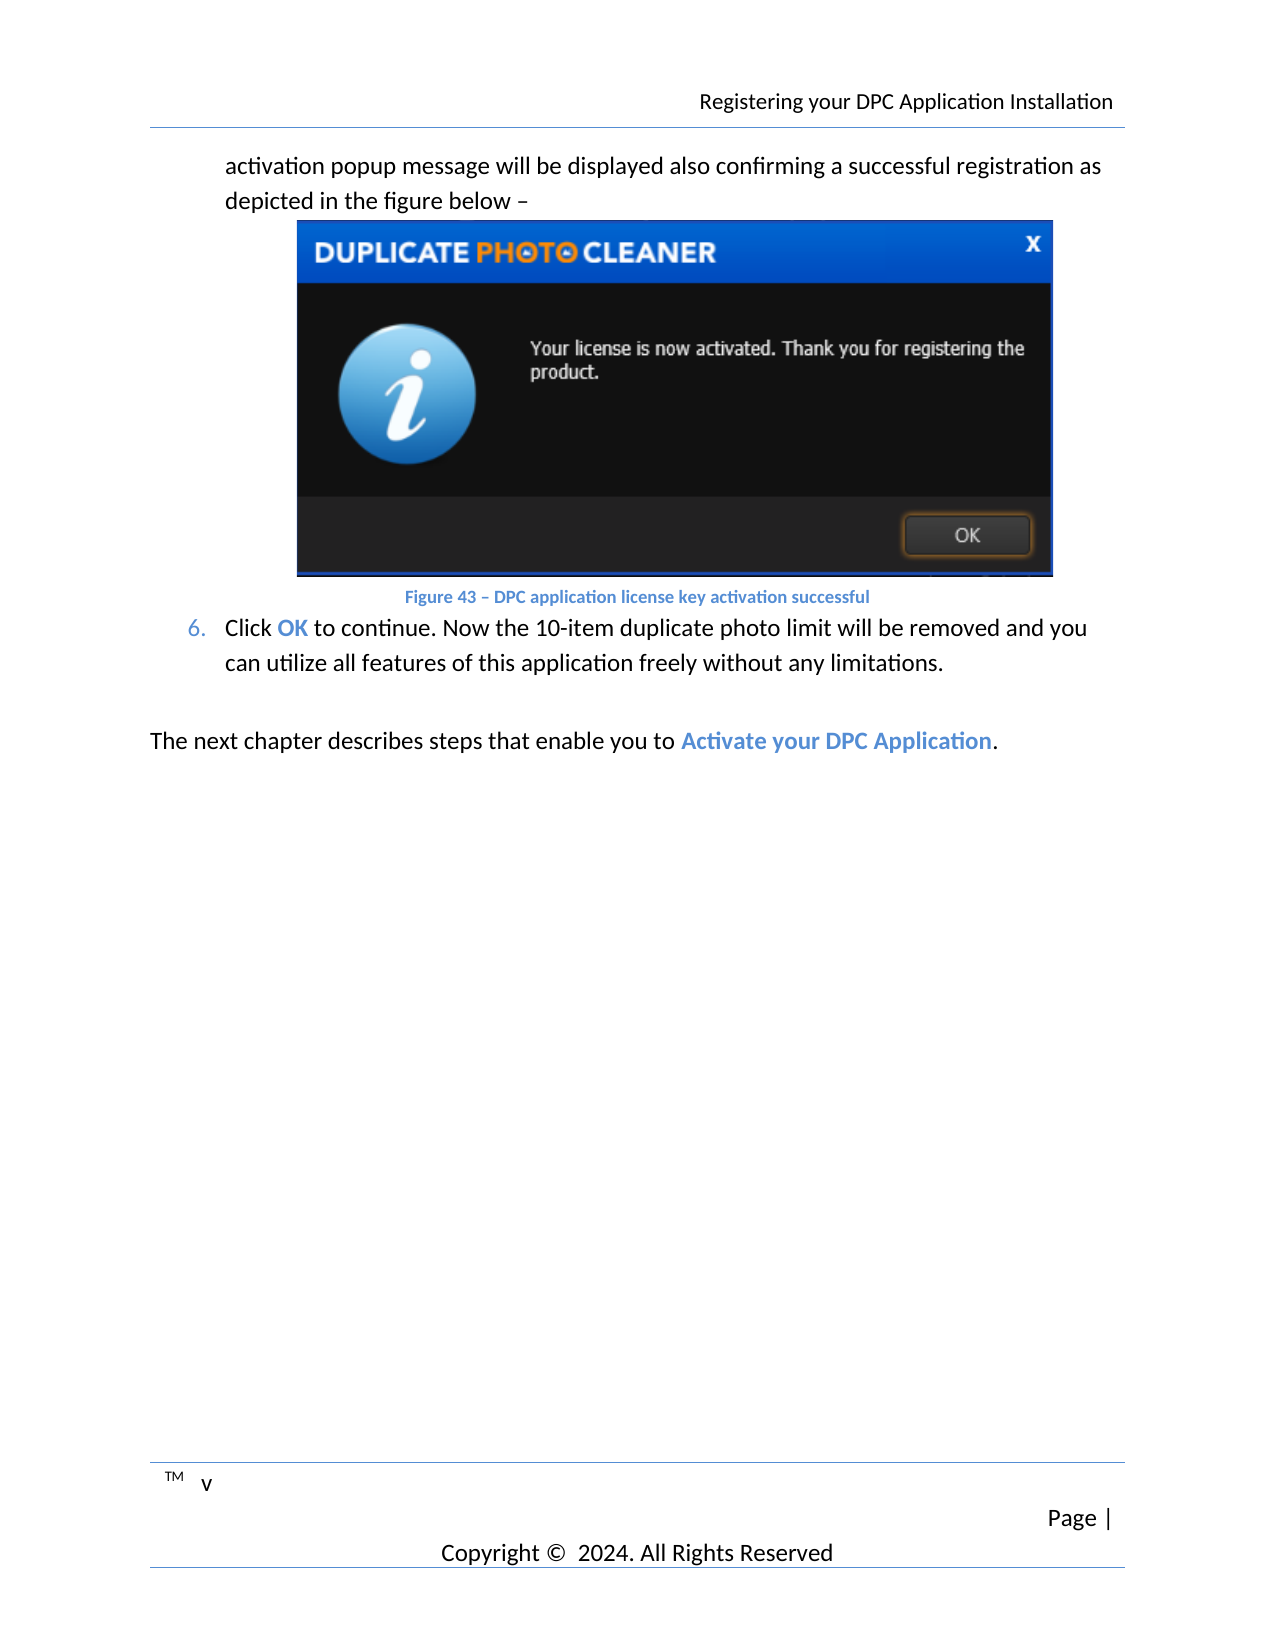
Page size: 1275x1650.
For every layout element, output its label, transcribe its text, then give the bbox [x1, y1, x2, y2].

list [187, 150, 1125, 216]
text The next chapter describes steps that enable you to Activate your DPC Application. [150, 725, 1125, 756]
picture [296, 220, 1054, 577]
list Click OK to continue. Now the 10-item duplicate photo limit will be removed and you can utilize all features of this application freely without any limitations. [187, 612, 1125, 677]
text Figure 43 – DPC application license key activation successful [150, 585, 1125, 608]
